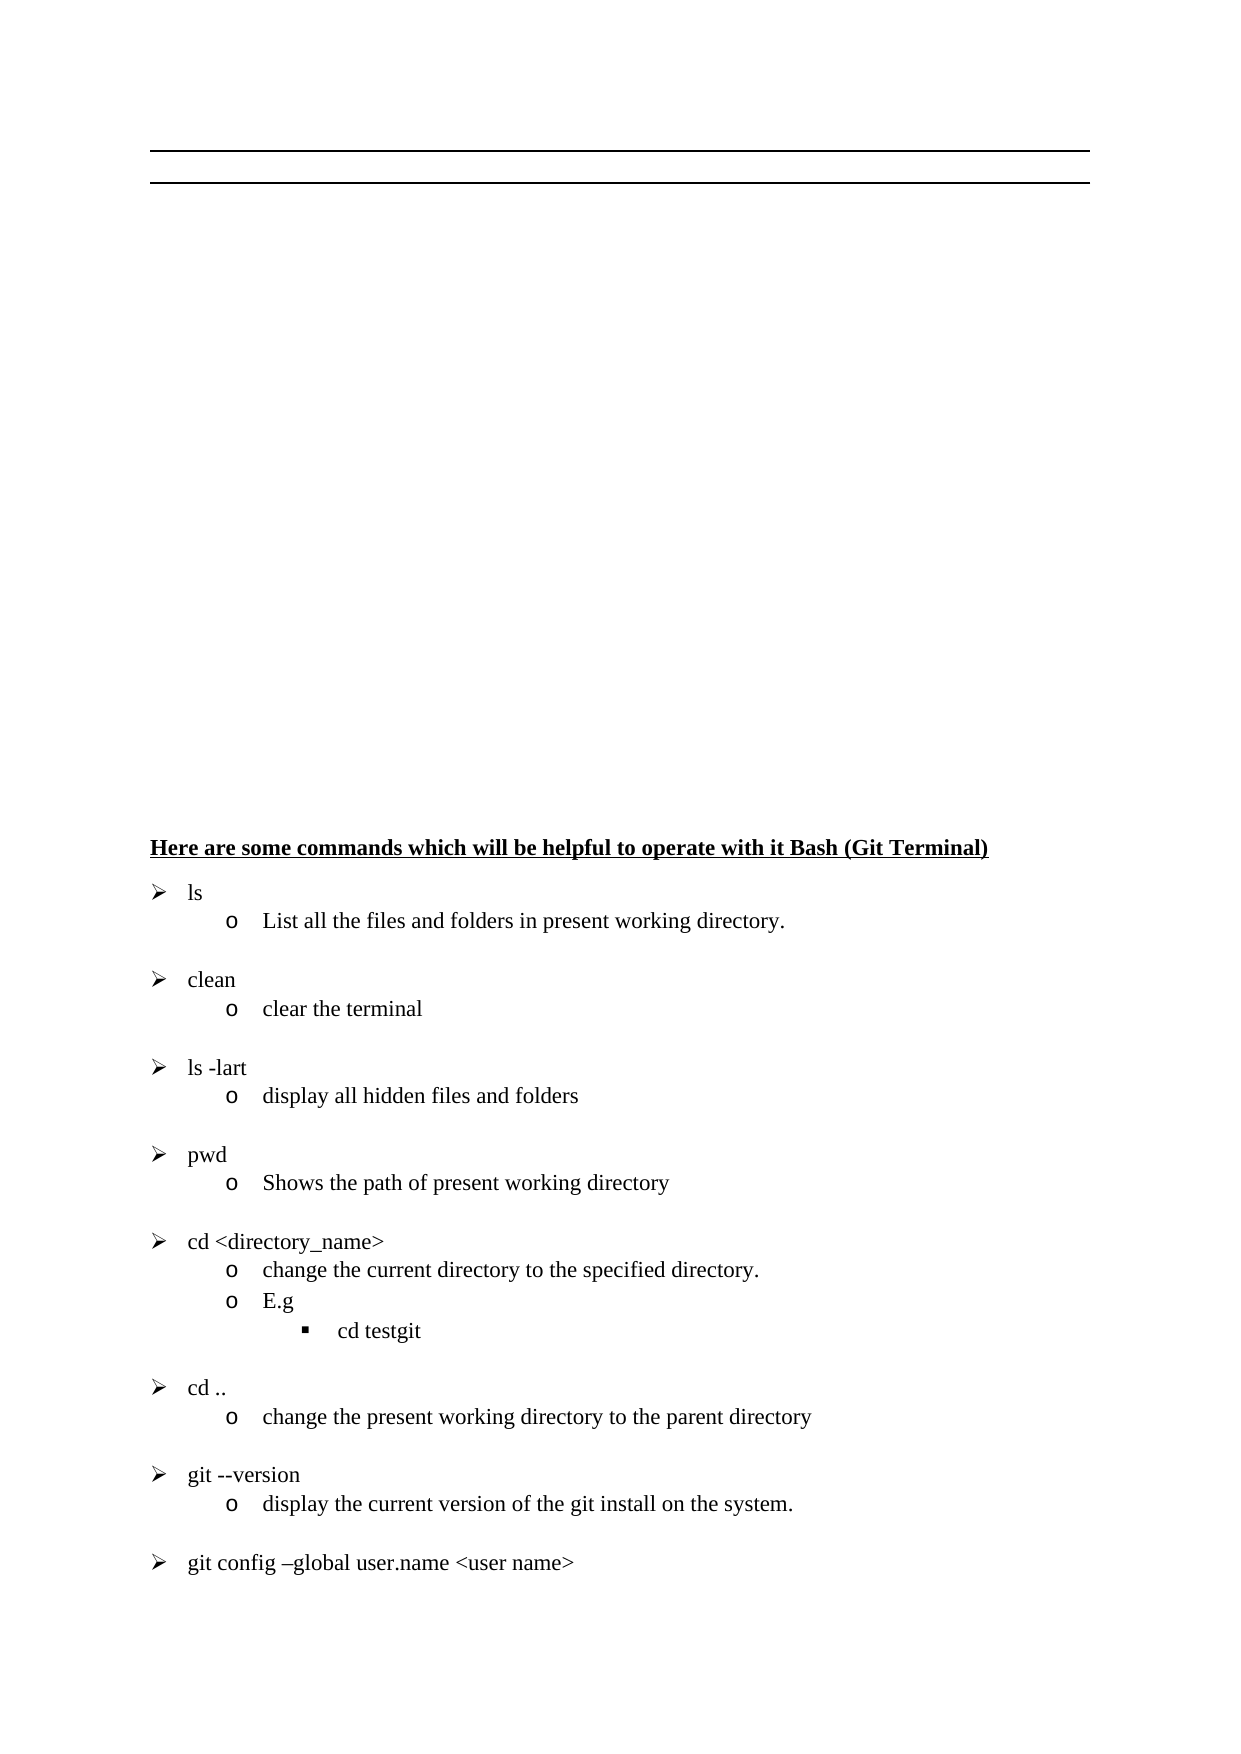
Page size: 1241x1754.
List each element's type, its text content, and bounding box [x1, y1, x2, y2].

list display all hidden files and folders [225, 1082, 1090, 1110]
list clear the terminal [225, 995, 1090, 1023]
text Here are some commands which will be helpful to operate with it Bash (Git Terminal) [150, 834, 1090, 860]
list display the current version of the git install on the system. [225, 1490, 1090, 1518]
list E.g [225, 1287, 1090, 1315]
list pwd [150, 1141, 1090, 1167]
list change the current directory to the specified directory. [225, 1257, 1090, 1285]
list ls -lart [150, 1053, 1090, 1080]
list cd testgit [300, 1317, 1090, 1344]
list ls [150, 879, 1090, 905]
list clean [150, 966, 1090, 993]
list change the present working directory to the parent directory [225, 1403, 1090, 1431]
list cd .. [150, 1374, 1090, 1401]
list cd <directory_name> [150, 1228, 1090, 1254]
list git --version [150, 1462, 1090, 1488]
list List all the files and folders in present working directory. [225, 907, 1090, 936]
list git config –global user.name <user name> [150, 1549, 1090, 1575]
list Shows the path of present working directory [225, 1169, 1090, 1197]
